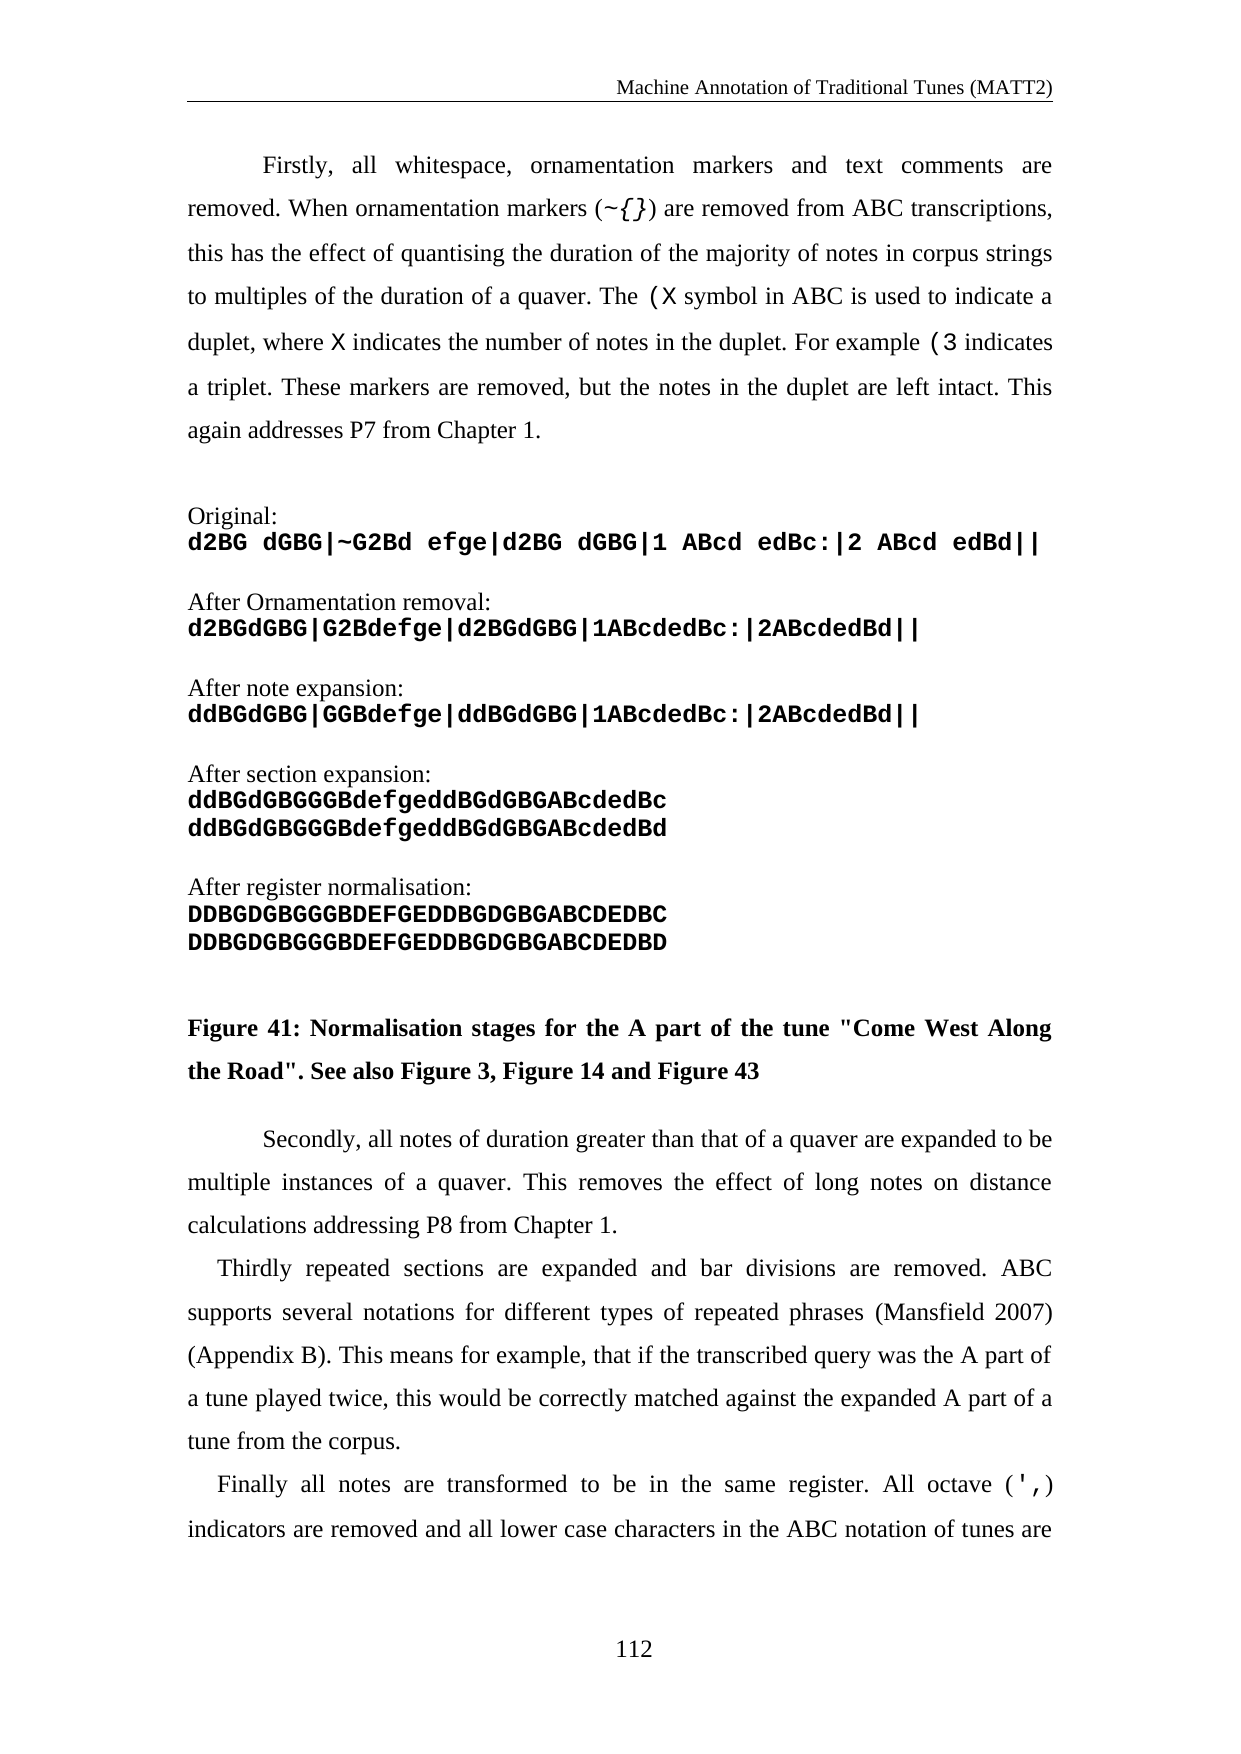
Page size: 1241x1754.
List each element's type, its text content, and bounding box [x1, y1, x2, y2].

text ddBGdGBGGGBdefgeddBGdGBGABcdedBc [187, 787, 1053, 816]
text Thirdly repeated sections are expanded and bar divisions are removed. ABC supports several notations for different types of repeated phrases (Mansfield 2007) (Appendix B). This means for example, that if the transcribed query was the A part of a tune played twice, this would be correctly matched against the expanded A part of a tune from the corpus. [187, 1253, 1053, 1455]
text After note expansion: [187, 673, 1053, 702]
text ddBGdGBGGGBdefgeddBGdGBGABcdedBc [187, 901, 1053, 929]
text Original: [187, 501, 1053, 530]
text After register normalisation: [187, 872, 1053, 901]
text After section expansion: [187, 759, 1053, 787]
text ddBGdGBGGGBdefgeddBGdGBGABcdedBd [187, 929, 1053, 958]
text After Ornamentation removal: [187, 587, 1053, 616]
text Firstly, all whitespace, ornamentation markers and text comments are removed. When ornamentation markers (~{}) are removed from ABC transcriptions, this has the effect of quantising the duration of the majority of notes in corpus strings to multiples of the duration of a quaver. The (X symbol in ABC is used to indicate a duplet, where X indicates the number of notes in the duplet. For example (3 indicates a triplet. These markers are removed, but the notes in the duplet are left intact. This again addresses P7 from Chapter 1. [187, 150, 1053, 444]
text Secondly, all notes of duration greater than that of a quaver are expanded to be multiple instances of a quaver. This removes the effect of long notes on distance calculations addressing P8 from Chapter 1. [187, 1124, 1053, 1239]
text d2BG dGBG|~G2Bd efge|d2BG dGBG|1 ABcd edBc:|2 ABcd edBd|| [187, 530, 1053, 558]
text ddBGdGBGGGBdefgeddBGdGBGABcdedBd [187, 816, 1053, 844]
text d2BGdGBG|G2Bdefge|d2BGdGBG|1ABcdedBc:|2ABcdedBd|| [187, 616, 1053, 644]
text ddBGdGBG|GGBdefge|ddBGdGBG|1ABcdedBc:|2ABcdedBd|| [187, 702, 1053, 730]
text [187, 1469, 1053, 1543]
